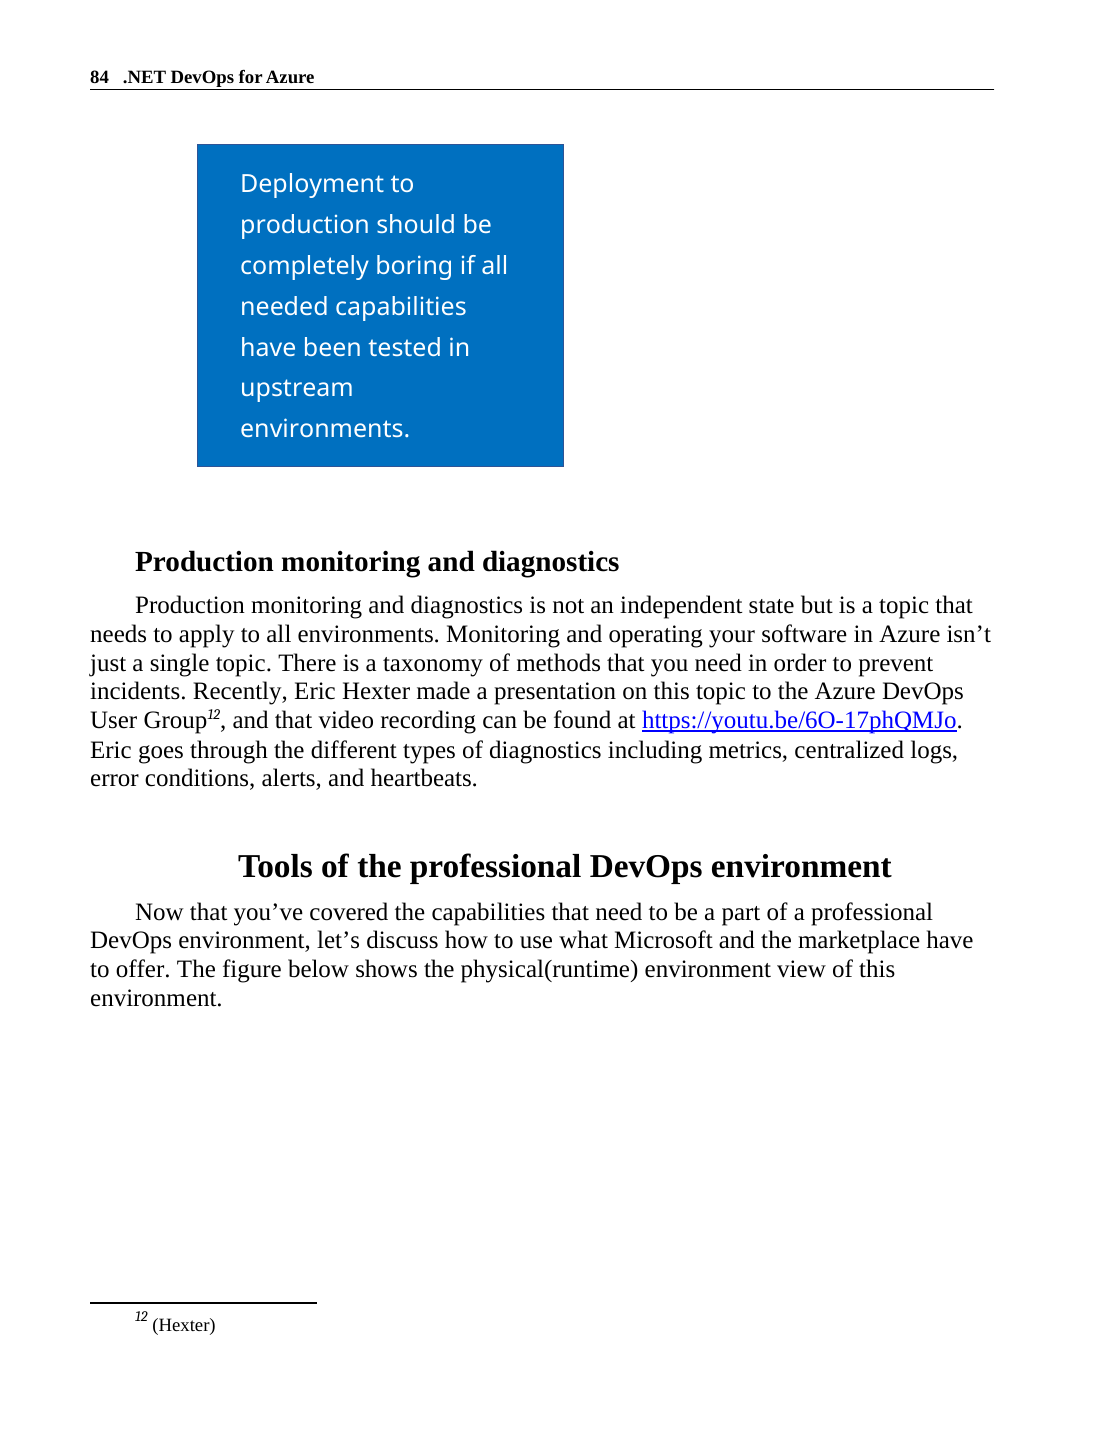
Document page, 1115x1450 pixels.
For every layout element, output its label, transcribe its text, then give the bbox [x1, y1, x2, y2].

text Deployment to production should be completely boring if all needed capabilities have been tested in upstream environments. [198, 145, 563, 466]
subtitle Production monitoring and diagnostics [90, 544, 994, 578]
subtitle Tools of the professional DevOps environment [90, 846, 994, 884]
text Now that you’ve covered the capabilities that need to be a part of a professional DevOps environment, let’s discuss how to use what Microsoft and the marketplace have to offer. The figure below shows the physical(runtime) environment view of this environment. [90, 897, 994, 1012]
text Production monitoring and diagnostics is not an independent state but is a topic that needs to apply to all environments. Monitoring and operating your software in Azure isn’t just a single topic. There is a taxonomy of methods that you need in order to prevent incidents. Recently, Eric Hexter made a presentation on this topic to the Azure DevOps User Group, and that video recording can be found at https://youtu.be/6O-17phQMJo. Eric goes through the different types of diagnostics including metrics, centralized logs, error conditions, alerts, and heartbeats. [90, 590, 994, 792]
